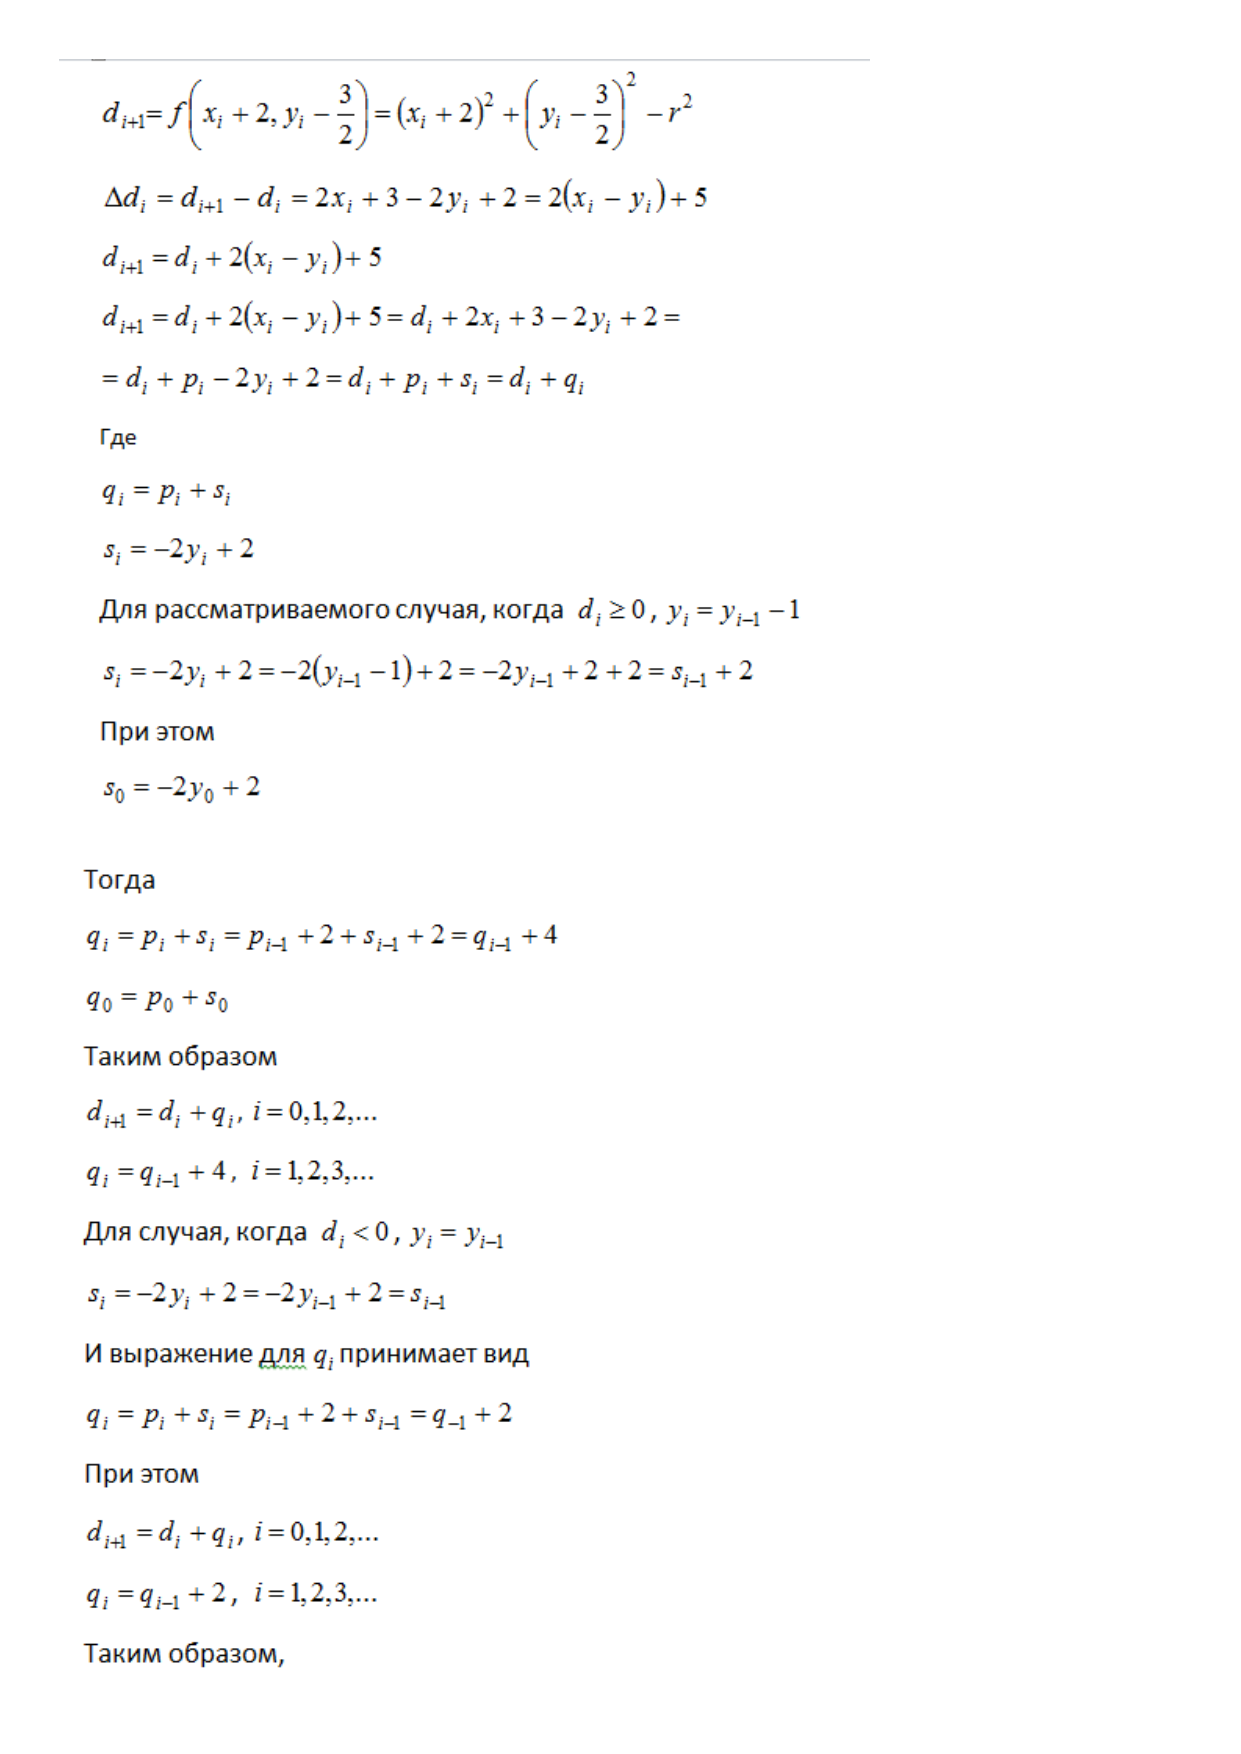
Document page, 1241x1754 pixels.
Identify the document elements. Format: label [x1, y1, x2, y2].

picture [59, 59, 870, 833]
picture [59, 853, 627, 1694]
